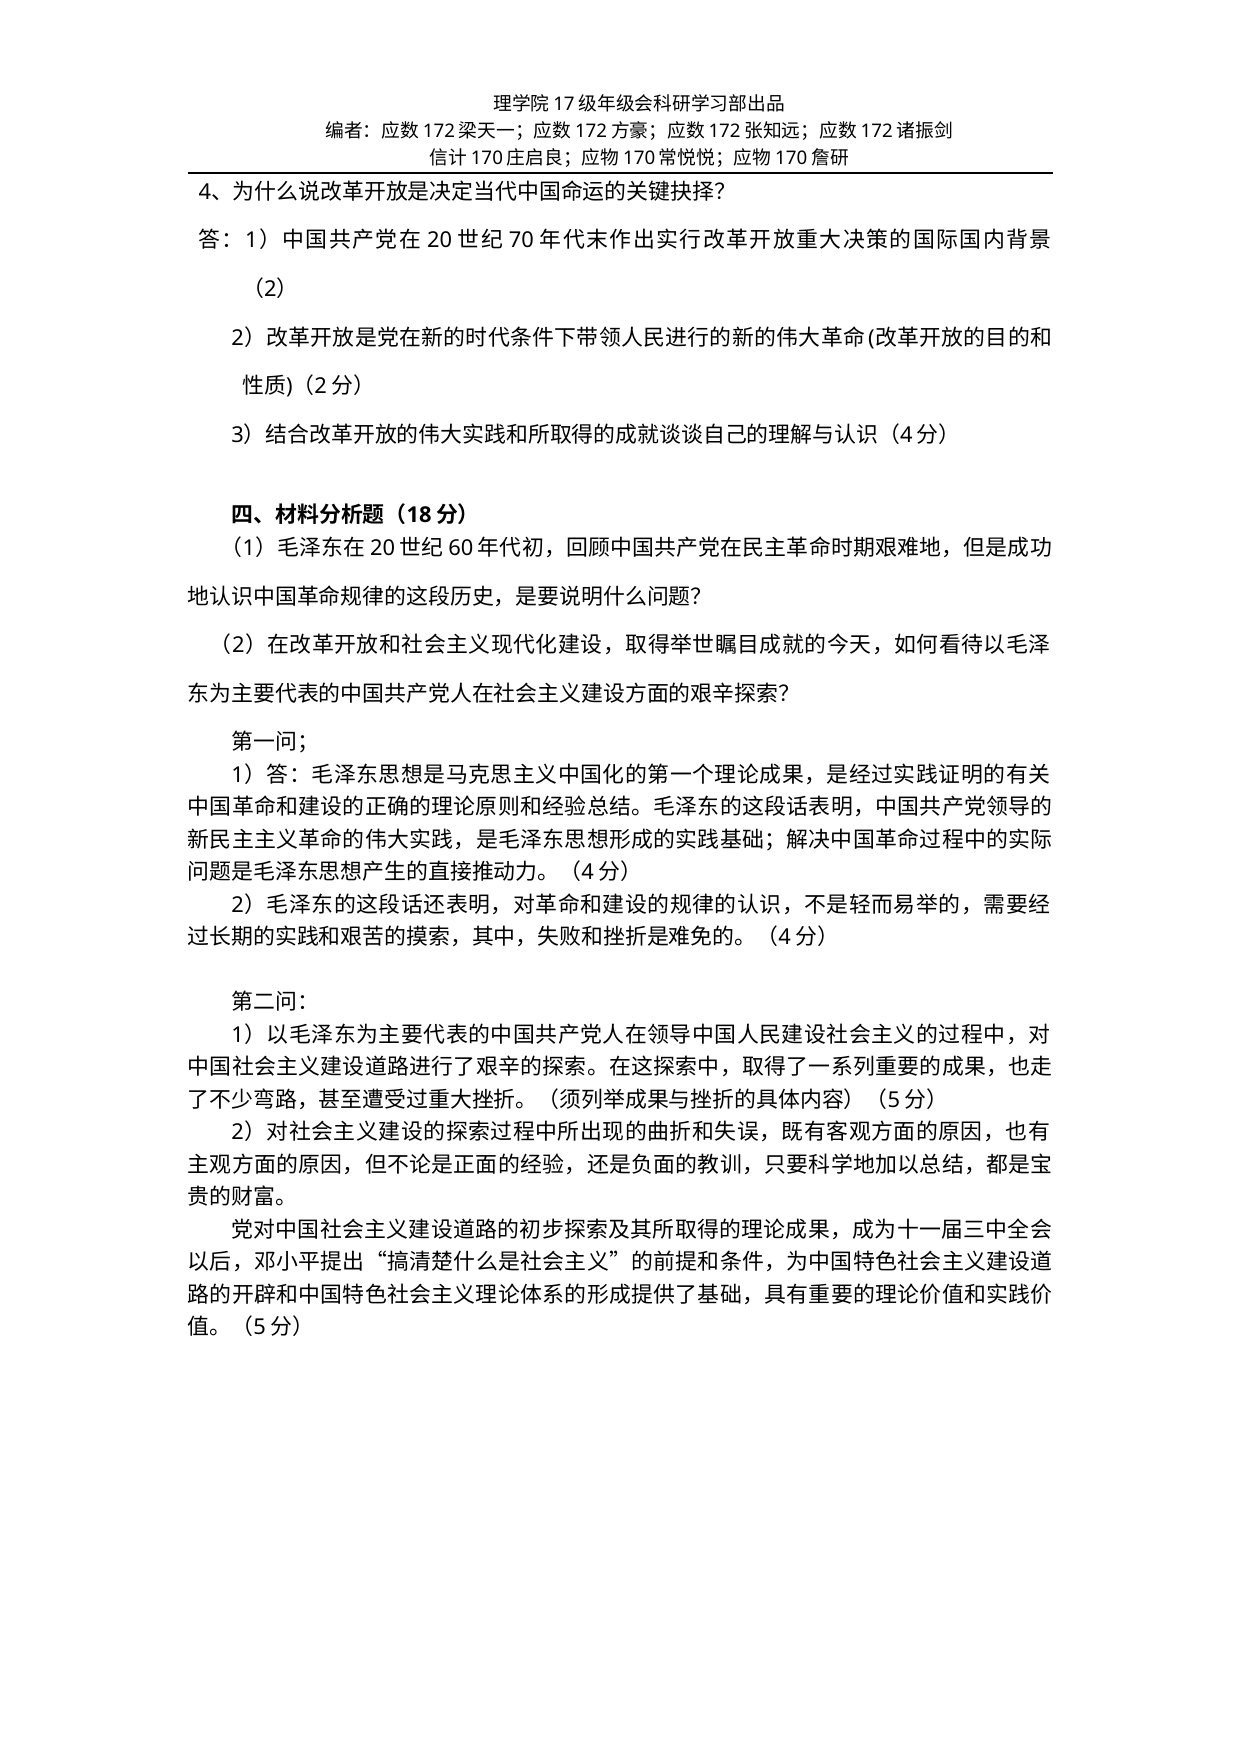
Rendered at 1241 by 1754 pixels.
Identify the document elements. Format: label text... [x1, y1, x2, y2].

text 党对中国社会主义建设道路的初步探索及其所取得的理论成果，成为十一届三中全会以后，邓小平提出“搞清楚什么是社会主义”的前提和条件，为中国特色社会主义建设道路的开辟和中国特色社会主义理论体系的形成提供了基础，具有重要的理论价值和实践价值。（5分） [187, 1211, 1053, 1341]
text （1）毛泽东在20世纪60年代初，回顾中国共产党在民主革命时期艰难地，但是成功地认识中国革命规律的这段历史，是要说明什么问题？ [187, 530, 1053, 611]
text 2）毛泽东的这段话还表明，对革命和建设的规律的认识，不是轻而易举的，需要经过长期的实践和艰苦的摸索，其中，失败和挫折是难免的。（4分） [187, 886, 1053, 951]
text 答：1）中国共产党在20世纪70年代末作出实行改革开放重大决策的国际国内背景（2） [198, 222, 1053, 303]
text 1）以毛泽东为主要代表的中国共产党人在领导中国人民建设社会主义的过程中，对中国社会主义建设道路进行了艰辛的探索。在这探索中，取得了一系列重要的成果，也走了不少弯路，甚至遭受过重大挫折。（须列举成果与挫折的具体内容）（5分） [187, 1016, 1053, 1114]
text 第二问： [187, 984, 1053, 1016]
text 4、为什么说改革开放是决定当代中国命运的关键抉择？ [187, 174, 1053, 206]
text 第一问； [187, 724, 1053, 756]
text （2）在改革开放和社会主义现代化建设，取得举世瞩目成就的今天，如何看待以毛泽东为主要代表的中国共产党人在社会主义建设方面的艰辛探索？ [187, 627, 1053, 708]
text 2）改革开放是党在新的时代条件下带领人民进行的新的伟大革命(改革开放的目的和性质)（2分） [231, 319, 1053, 401]
text 3）结合改革开放的伟大实践和所取得的成就谈谈自己的理解与认识（4分） [231, 416, 1053, 449]
text 1）答：毛泽东思想是马克思主义中国化的第一个理论成果，是经过实践证明的有关中国革命和建设的正确的理论原则和经验总结。毛泽东的这段话表明，中国共产党领导的新民主主义革命的伟大实践，是毛泽东思想形成的实践基础；解决中国革命过程中的实际问题是毛泽东思想产生的直接推动力。（4分） [187, 756, 1053, 886]
text 四、材料分析题（18分） [187, 497, 1053, 530]
text 2）对社会主义建设的探索过程中所出现的曲折和失误，既有客观方面的原因，也有主观方面的原因，但不论是正面的经验，还是负面的教训，只要科学地加以总结，都是宝贵的财富。 [187, 1114, 1053, 1211]
